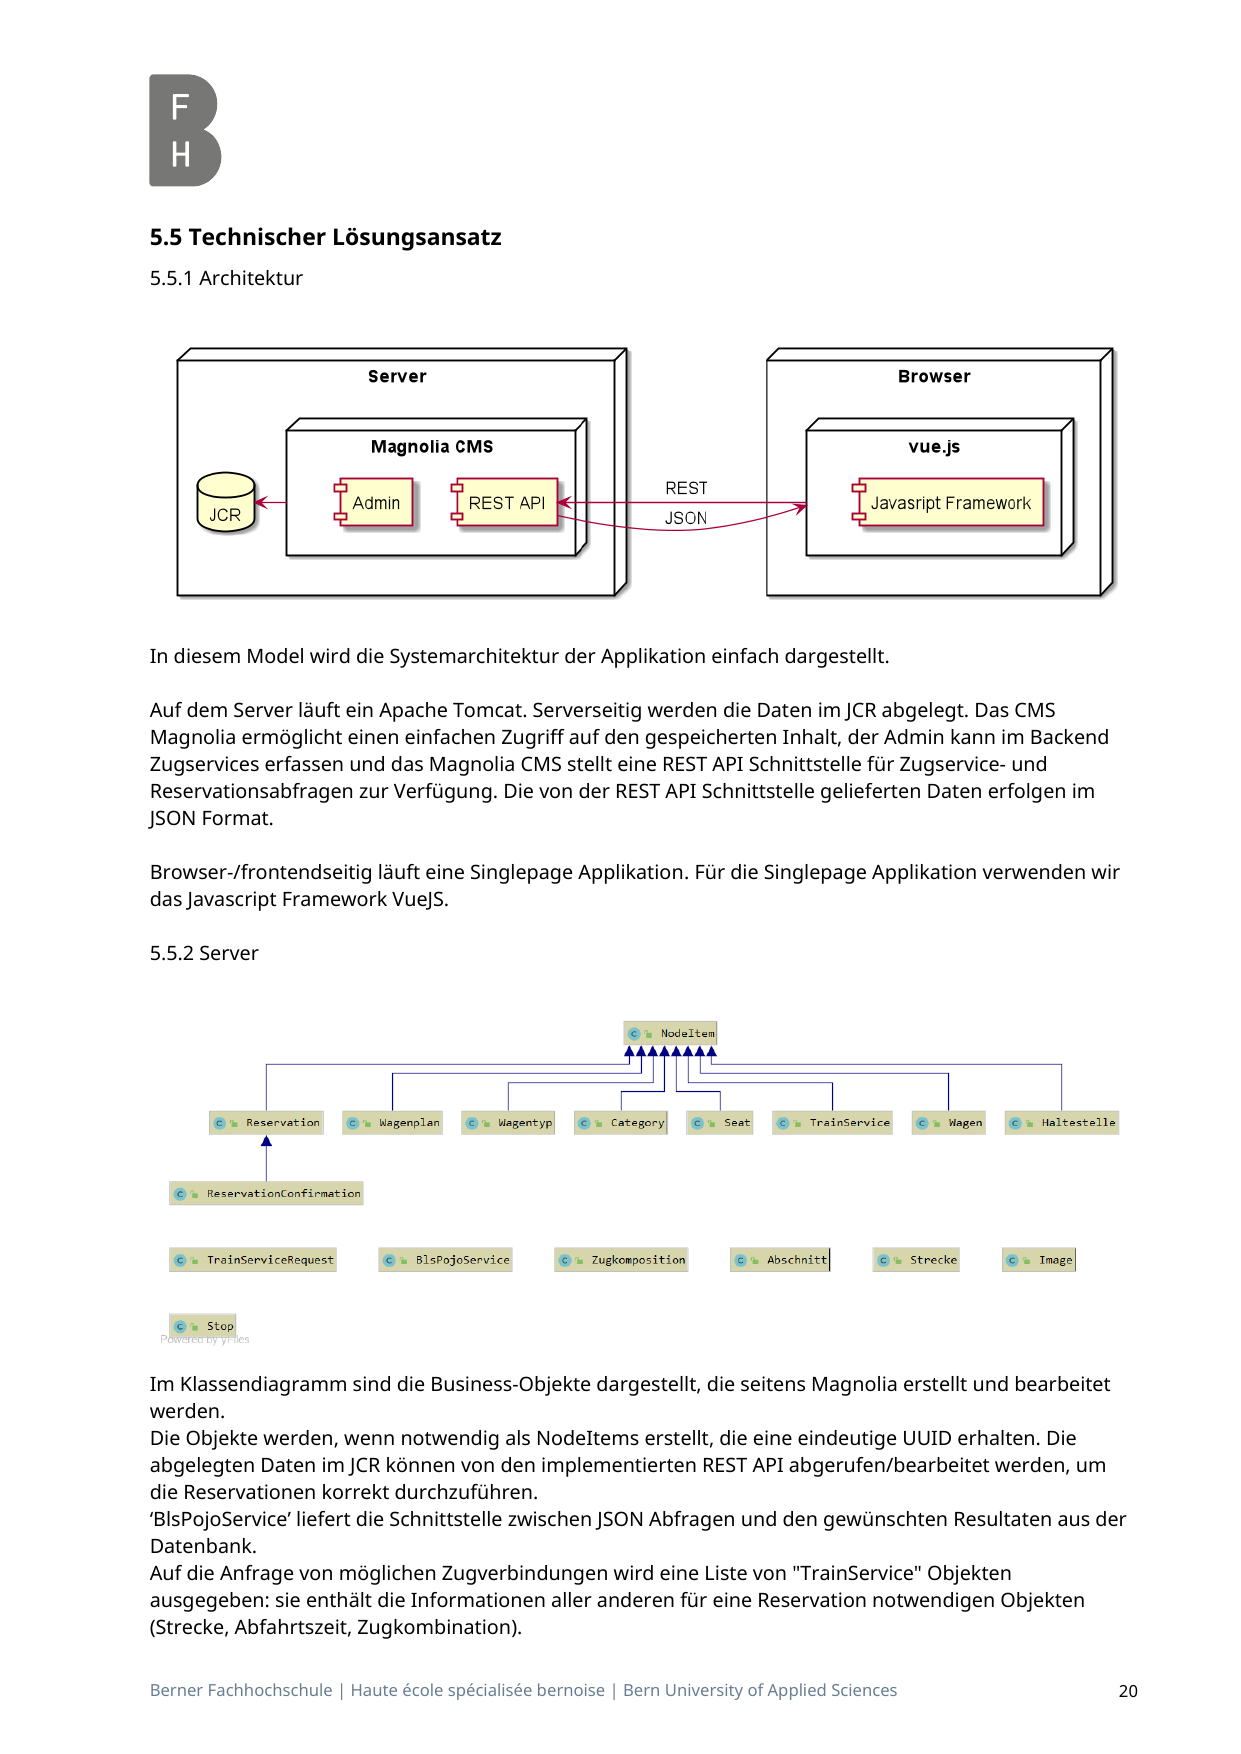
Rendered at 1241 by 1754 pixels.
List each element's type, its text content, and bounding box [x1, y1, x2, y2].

picture [150, 318, 1135, 603]
text Auf dem Server läuft ein Apache Tomcat. Serverseitig werden die Daten im JCR abgelegt. Das CMS Magnolia ermöglicht einen einfachen Zugriff auf den gespeicherten Inhalt, der Admin kann im Backend Zugservices erfassen und das Magnolia CMS stellt eine REST API Schnittstelle für Zugservice- und Reservationsabfragen zur Verfügung. Die von der REST API Schnittstelle gelieferten Daten erfolgen im JSON Format. [149, 696, 1136, 831]
subtitle Server [149, 939, 1136, 966]
picture [150, 1006, 1135, 1351]
text Browser-/frontendseitig läuft eine Singlepage Applikation. Für die Singlepage Applikation verwenden wir das Javascript Framework VueJS. [149, 858, 1136, 912]
text ‘BlsPojoService’ liefert die Schnittstelle zwischen JSON Abfragen und den gewünschten Resultaten aus der Datenbank. [149, 1505, 1136, 1559]
subtitle Technischer Lösungsansatz [149, 221, 1136, 252]
text In diesem Model wird die Systemarchitektur der Applikation einfach dargestellt. [149, 642, 1136, 669]
text Auf die Anfrage von möglichen Zugverbindungen wird eine Liste von "TrainService" Objekten ausgegeben: sie enthält die Informationen aller anderen für eine Reservation notwendigen Objekten (Strecke, Abfahrtszeit, Zugkombination). [149, 1559, 1136, 1640]
text Die Objekte werden, wenn notwendig als NodeItems erstellt, die eine eindeutige UUID erhalten. Die abgelegten Daten im JCR können von den implementierten REST API abgerufen/bearbeitet werden, um die Reservationen korrekt durchzuführen. [149, 1424, 1136, 1505]
subtitle Architektur [149, 264, 1136, 291]
